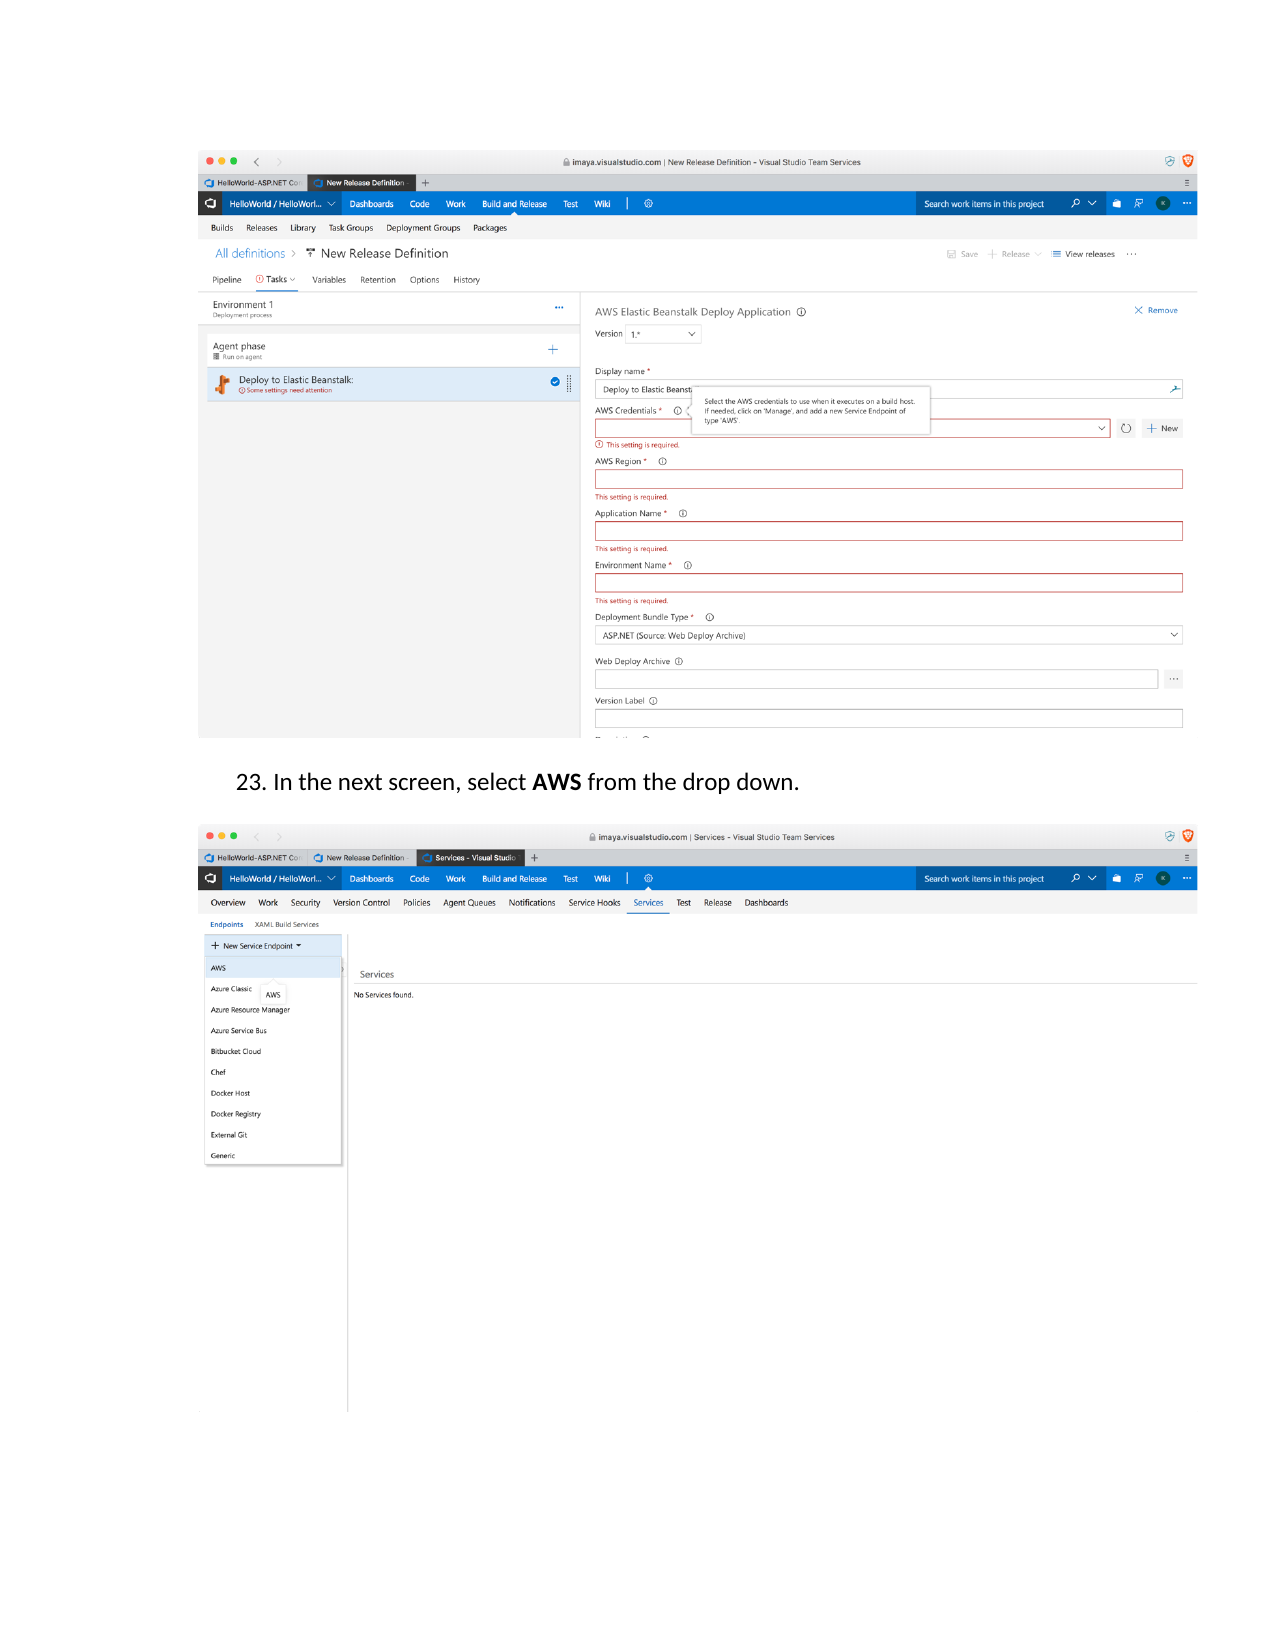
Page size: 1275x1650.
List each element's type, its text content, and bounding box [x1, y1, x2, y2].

picture [198, 824, 1198, 1412]
list In the next screen, select AWS from the drop down. [236, 766, 1125, 796]
picture [198, 150, 1198, 738]
